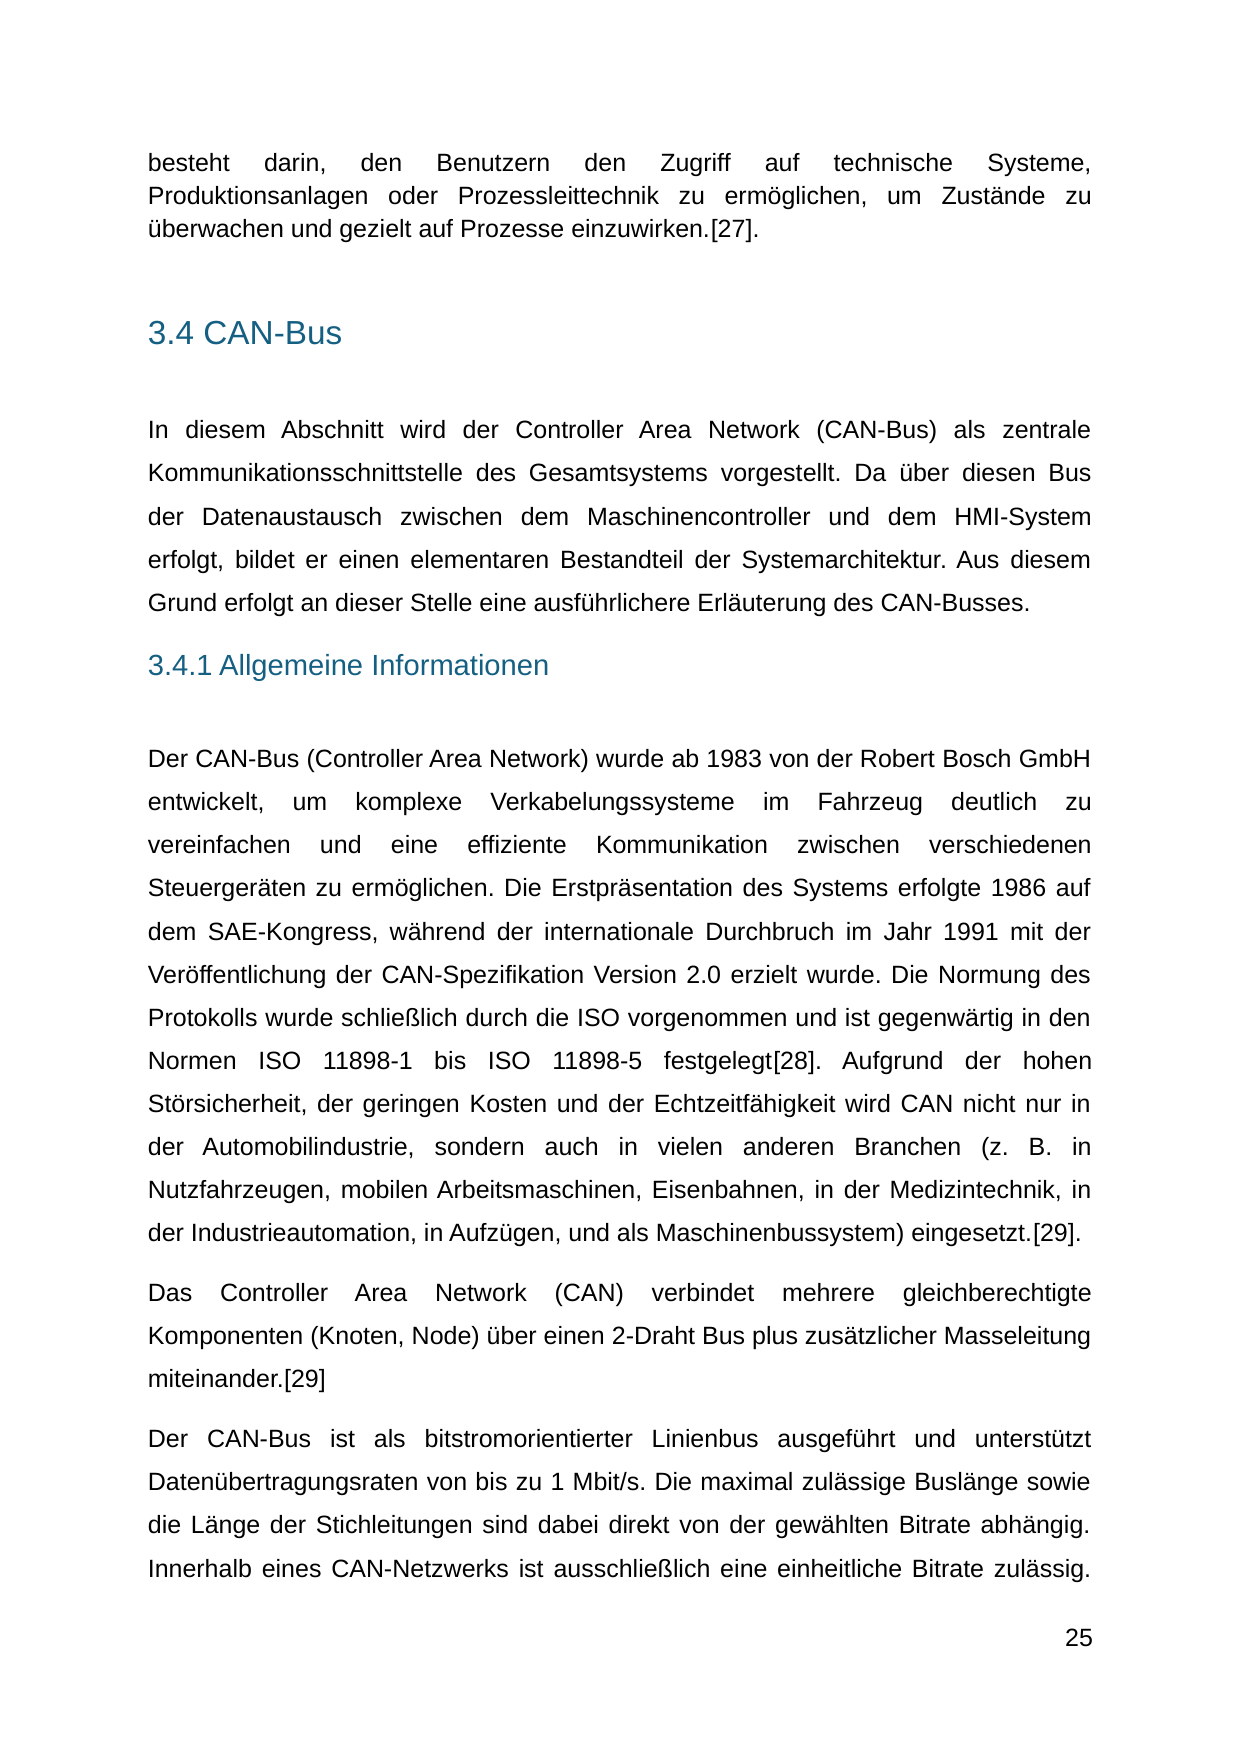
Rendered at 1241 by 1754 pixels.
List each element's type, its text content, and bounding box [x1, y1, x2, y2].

subtitle 3.4.1 Allgemeine Informationen [148, 647, 1093, 681]
text Das Controller Area Network (CAN) verbindet mehrere gleichberechtigte Komponenten (Knoten, Node) über einen 2-Draht Bus plus zusätzlicher Masseleitung miteinander.[29] [148, 1278, 1093, 1393]
text Der CAN-Bus (Controller Area Network) wurde ab 1983 von der Robert Bosch GmbH entwickelt, um komplexe Verkabelungssysteme im Fahrzeug deutlich zu vereinfachen und eine effiziente Kommunikation zwischen verschiedenen Steuergeräten zu ermöglichen. Die Erstpräsentation des Systems erfolgte 1986 auf dem SAE-Kongress, während der internationale Durchbruch im Jahr 1991 mit der Veröffentlichung der CAN-Spezifikation Version 2.0 erzielt wurde. Die Normung des Protokolls wurde schließlich durch die ISO vorgenommen und ist gegenwärtig in den Normen ISO 11898-1 bis ISO 11898-5 festgelegt[28]. Aufgrund der hohen Störsicherheit, der geringen Kosten und der Echtzeitfähigkeit wird CAN nicht nur in der Automobilindustrie, sondern auch in vielen anderen Branchen (z. B. in Nutzfahrzeugen, mobilen Arbeitsmaschinen, Eisenbahnen, in der Medizintechnik, in der Industrieautomation, in Aufzügen, und als Maschinenbussystem) eingesetzt.[29]. [148, 744, 1093, 1247]
text In diesem Abschnitt wird der Controller Area Network (CAN-Bus) als zentrale Kommunikationsschnittstelle des Gesamtsystems vorgestellt. Da über diesen Bus der Datenaustausch zwischen dem Maschinencontroller und dem HMI-System erfolgt, bildet er einen elementaren Bestandteil der Systemarchitektur. Aus diesem Grund erfolgt an dieser Stelle eine ausführlichere Erläuterung des CAN-Busses. [148, 415, 1093, 616]
subtitle 3.4 CAN-Bus [148, 313, 1093, 351]
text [148, 148, 1093, 242]
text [148, 1424, 1093, 1582]
